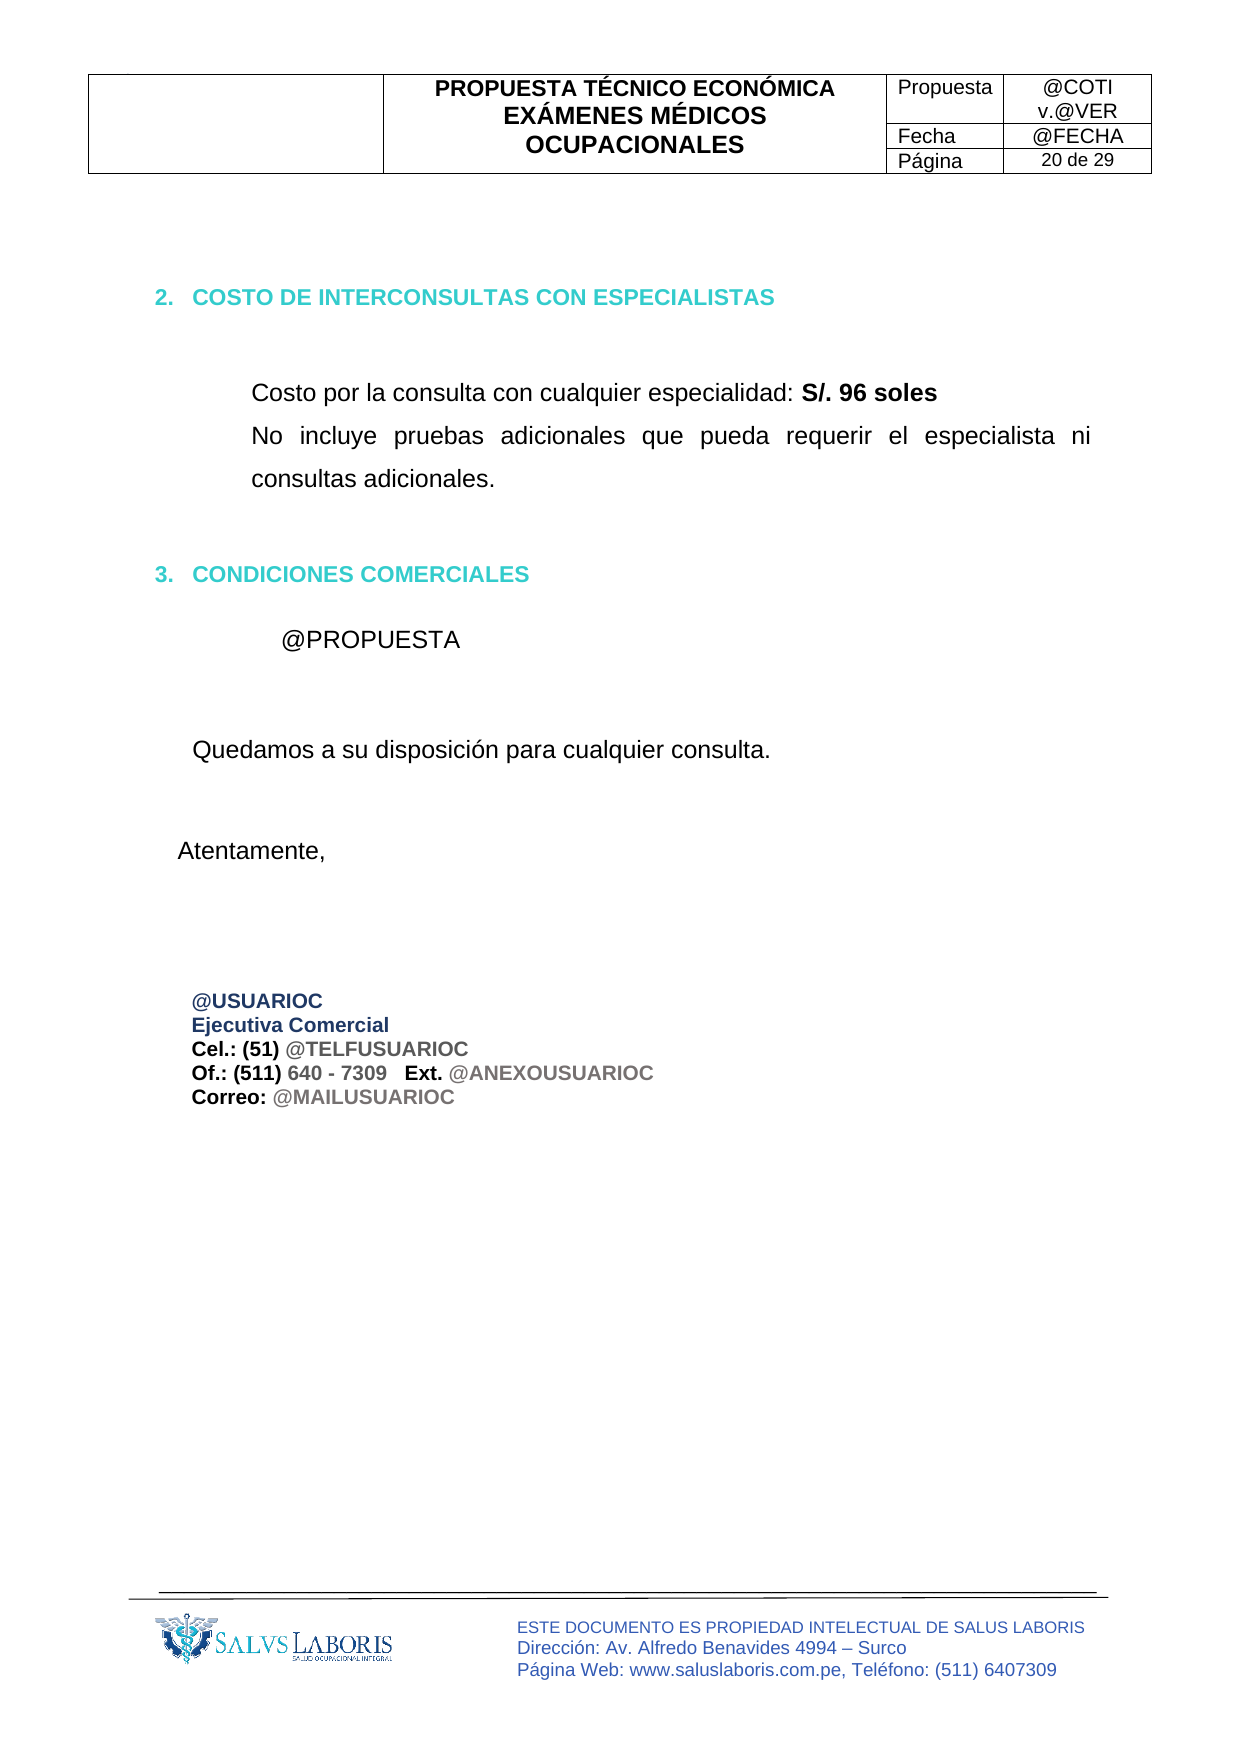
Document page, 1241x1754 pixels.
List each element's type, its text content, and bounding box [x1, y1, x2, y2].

subtitle CONDICIONES COMERCIALES [154, 561, 1092, 587]
text No incluye pruebas adicionales que pueda requerir el especialista ni consultas adicionales. [251, 421, 1092, 493]
text Costo por la consulta con cualquier especialidad: S/. 96 soles [251, 378, 1092, 406]
picture [151, 1609, 395, 1668]
text Atentamente, [177, 836, 1092, 865]
subtitle COSTO DE INTERCONSULTAS CON ESPECIALISTAS [154, 284, 1092, 311]
text @PROPUESTA [281, 625, 1092, 654]
text Quedamos a su disposición para cualquier consulta. [192, 735, 1092, 764]
